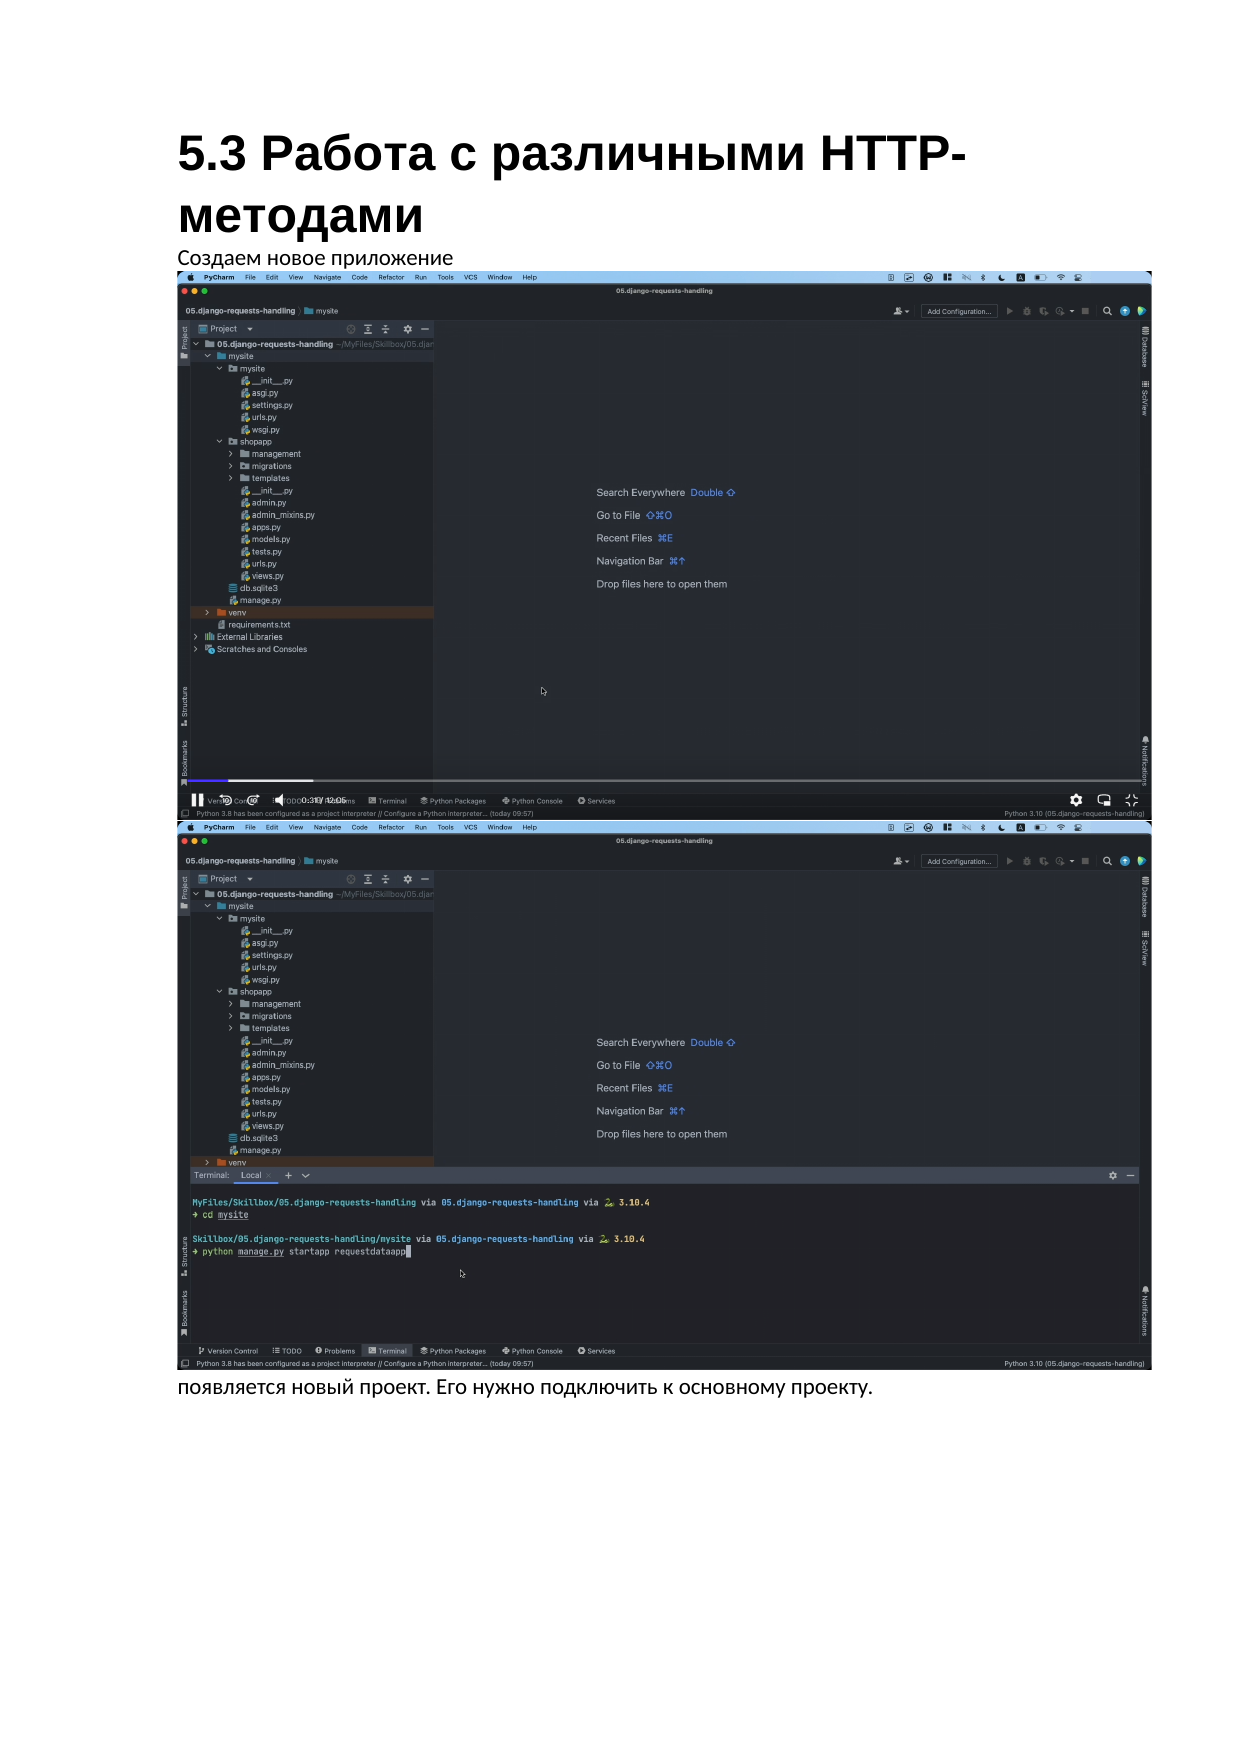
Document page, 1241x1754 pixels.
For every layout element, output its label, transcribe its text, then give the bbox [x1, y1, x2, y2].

picture [177, 271, 1152, 820]
picture [177, 821, 1152, 1370]
text Создаем новое приложение [177, 243, 1152, 271]
text появляется новый проект. Его нужно подключить к основному проекту. Приложение установлено, остается подключить urls. Если мы хотим чтобы имя было по умолчанию для этого можно воспользоваться специальным тэгом в django – firstof: Параметры запроса можно обрабатывать не только в шаблоне но и в view функции. Например сложение двух строчекПереходим в шаблон и добавляем отображение всех этих данныхОписание [177, 1370, 1152, 1400]
text 5.3 Работа с различными HTTP-методами [177, 118, 1152, 243]
